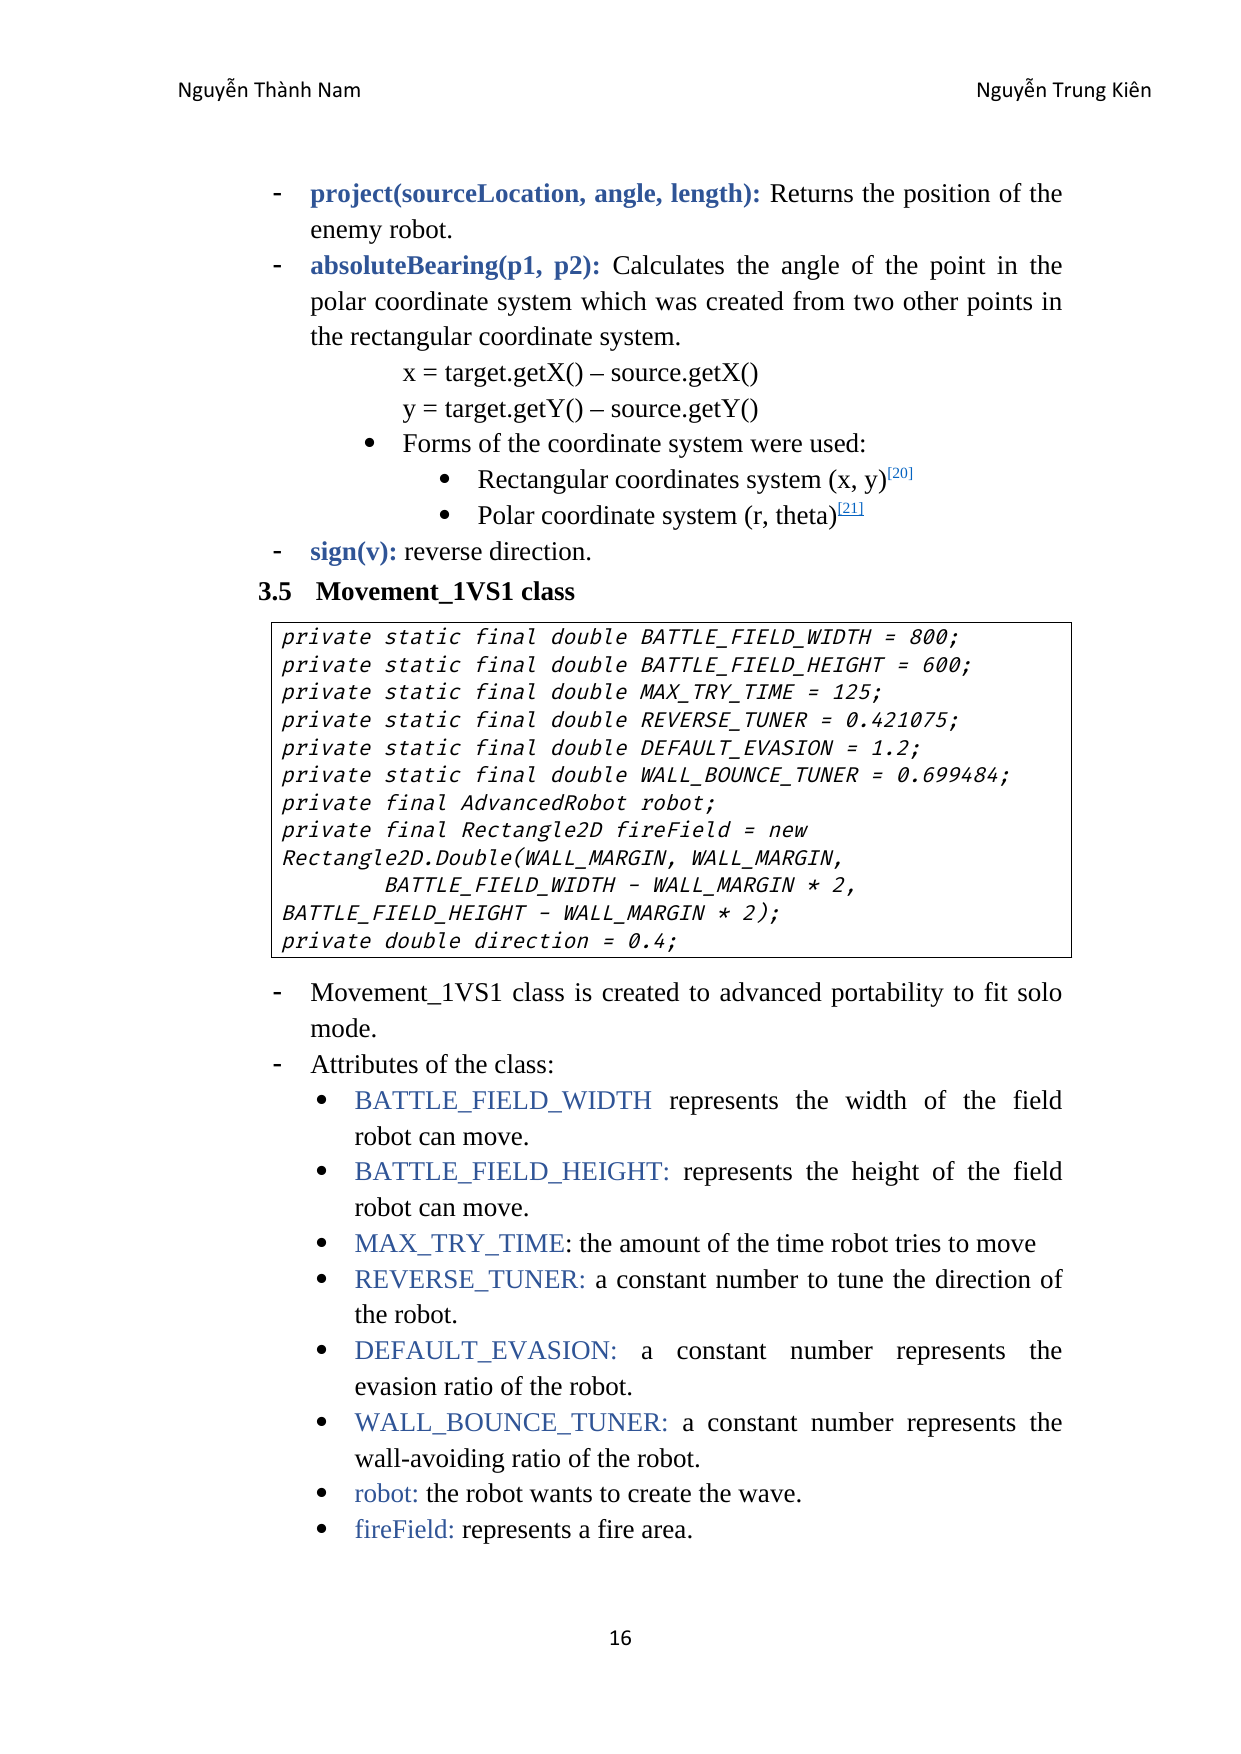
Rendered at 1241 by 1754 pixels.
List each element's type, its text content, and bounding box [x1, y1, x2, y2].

subtitle Movement_1VS1 class [258, 575, 1063, 607]
text private static final double BATTLE_FIELD_WIDTH = 800; private static final double BATTLE_FIELD_HEIGHT = 600; private static final double MAX_TRY_TIME = 125; private static final double REVERSE_TUNER = 0.421075; private static final double DEFAULT_EVASION = 1.2; private static final double WALL_BOUNCE_TUNER = 0.699484; private final AdvancedRobot robot; private final Rectangle2D fireField = new Rectangle2D.Double(WALL_MARGIN, WALL_MARGIN, BATTLE_FIELD_WIDTH - WALL_MARGIN * 2, BATTLE_FIELD_HEIGHT - WALL_MARGIN * 2); private double direction = 0.4; [272, 623, 1071, 957]
list Movement_1VS1 class is created to advanced portability to fit solo mode. [273, 976, 1063, 1043]
list Polar coordinate system (r, theta)[21] [440, 499, 1063, 531]
list REVERSE_TUNER: a constant number to tune the direction of the robot. [317, 1263, 1063, 1330]
list x = target.getX() – source.getX() [402, 356, 1063, 387]
list BATTLE_FIELD_HEIGHT: represents the height of the field robot can move. [317, 1155, 1063, 1222]
list DEFAULT_EVASION: a constant number represents the evasion ratio of the robot. [317, 1334, 1063, 1401]
list Forms of the coordinate system were used: [365, 427, 1063, 459]
list fireField: represents a fire area. [317, 1513, 1063, 1545]
list y = target.getY() – source.getY() [402, 392, 1063, 423]
list absoluteBearing(p1, p2): Calculates the angle of the point in the polar coordinate system which was created from two other points in the rectangular coordinate system. [273, 249, 1063, 351]
list robot: the robot wants to create the wave. [317, 1477, 1063, 1509]
list project(sourceLocation, angle, length): Returns the position of the enemy robot. [273, 177, 1063, 244]
list Attributes of the class: [273, 1048, 1063, 1079]
list sign(v): reverse direction. [273, 535, 1063, 567]
list BATTLE_FIELD_WIDTH represents the width of the field robot can move. [317, 1084, 1063, 1151]
list MAX_TRY_TIME: the amount of the time robot tries to move [317, 1227, 1063, 1258]
list WALL_BOUNCE_TUNER: a constant number represents the wall-avoiding ratio of the robot. [317, 1406, 1063, 1473]
list Rectangular coordinates system (x, y)[20] [440, 463, 1063, 495]
